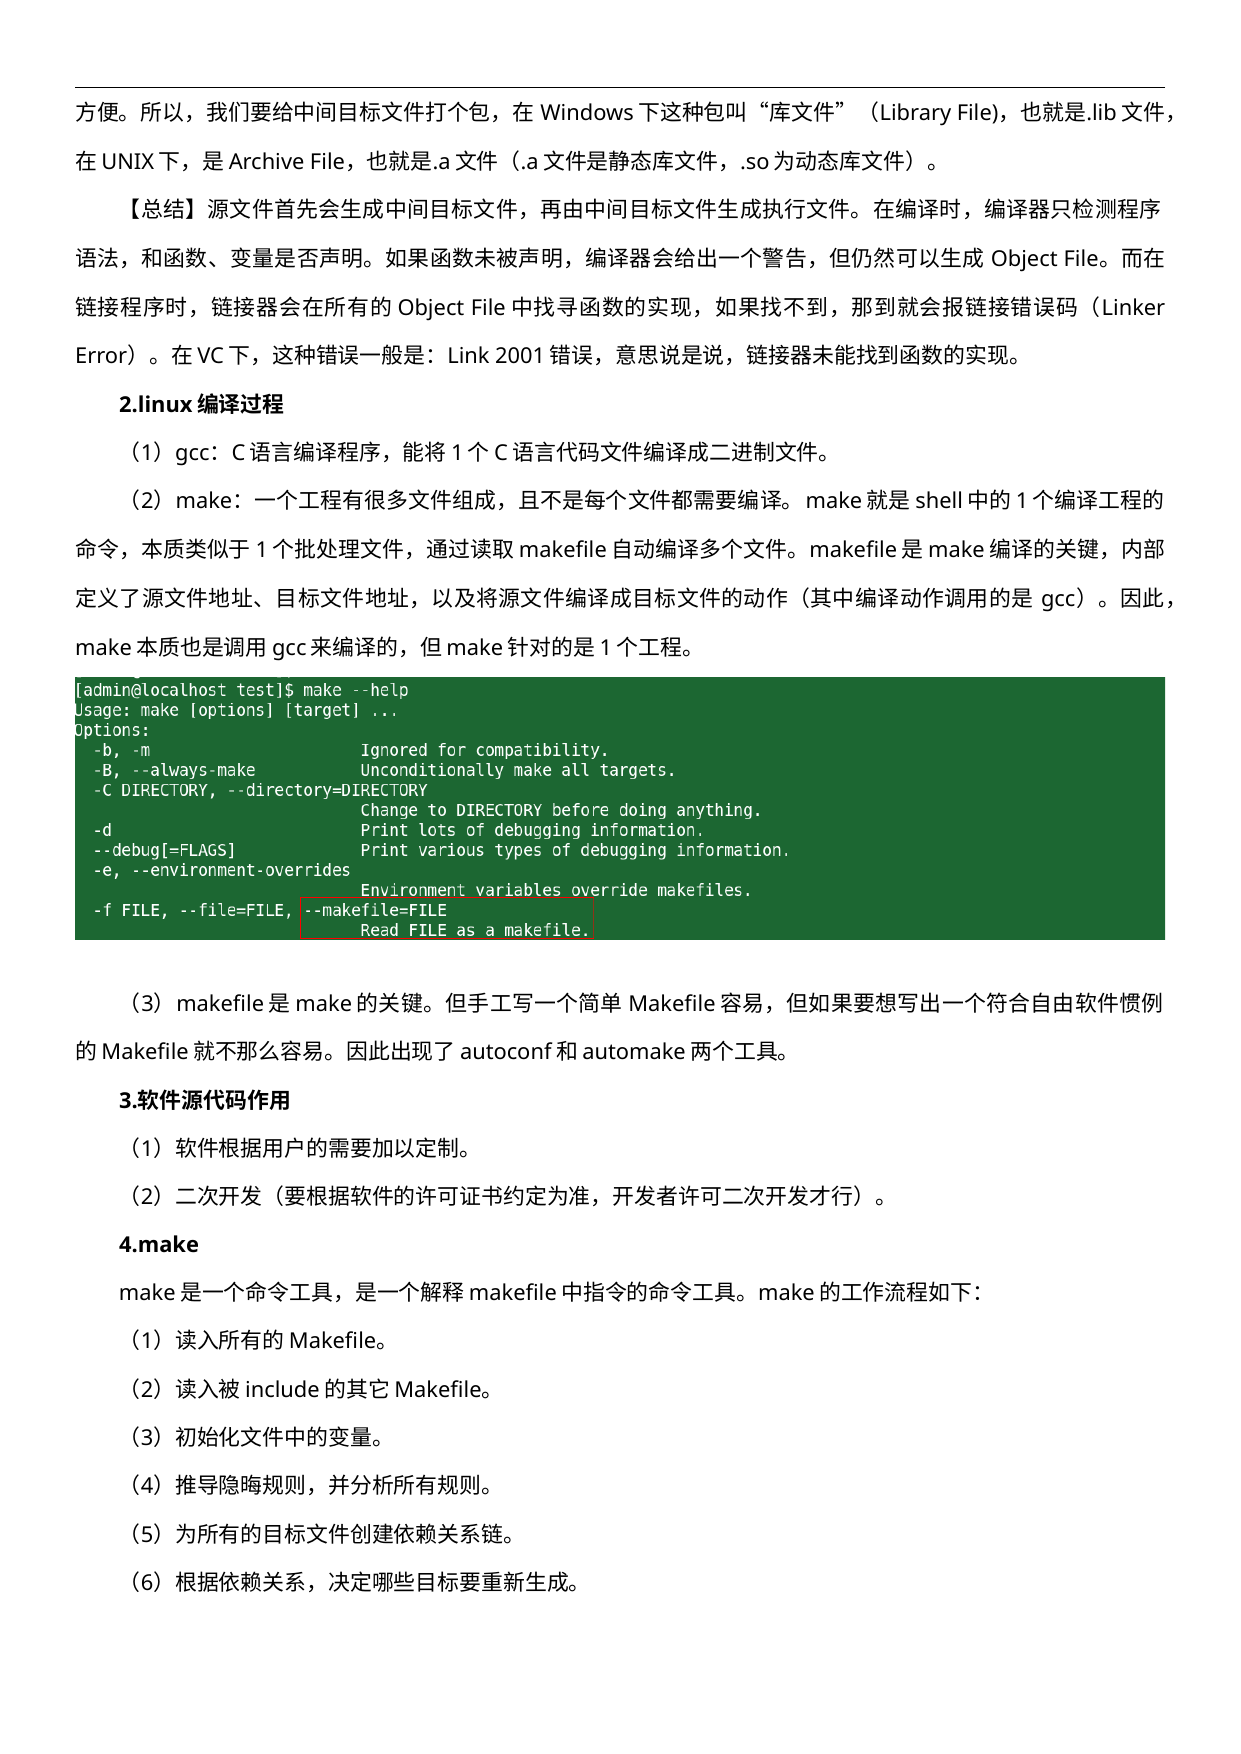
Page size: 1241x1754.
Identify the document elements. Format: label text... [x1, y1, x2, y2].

text （5）为所有的目标文件创建依赖关系链。 [75, 1516, 1165, 1549]
text 2.linux编译过程 [75, 387, 1165, 419]
text 【总结】源文件首先会生成中间目标文件，再由中间目标文件生成执行文件。在编译时，编译器只检测程序语法，和函数、变量是否声明。如果函数未被声明，编译器会给出一个警告，但仍然可以生成Object File。而在链接程序时，链接器会在所有的Object File中找寻函数的实现，如果找不到，那到就会报链接错误码（Linker Error）。在VC下，这种错误一般是：Link 2001错误，意思说是说，链接器未能找到函数的实现。 [75, 192, 1165, 371]
picture [75, 677, 1166, 940]
text 3.软件源代码作用 [75, 1082, 1165, 1115]
text （1）读入所有的Makefile。 [75, 1323, 1165, 1356]
text （4）推导隐晦规则，并分析所有规则。 [75, 1468, 1165, 1501]
text （1）gcc：C语言编译程序，能将1个C语言代码文件编译成二进制文件。 [75, 435, 1165, 467]
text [75, 95, 1165, 176]
text （3）makefile是make的关键。但手工写一个简单Makefile容易，但如果要想写出一个符合自由软件惯例的Makefile就不那么容易。因此出现了autoconf和automake两个工具。 [75, 985, 1165, 1066]
text （3）初始化文件中的变量。 [75, 1420, 1165, 1452]
text make是一个命令工具，是一个解释makefile中指令的命令工具。make的工作流程如下： [75, 1275, 1165, 1307]
text （1）软件根据用户的需要加以定制。 [75, 1131, 1165, 1163]
text （2）读入被include的其它Makefile。 [75, 1371, 1165, 1404]
text （2）二次开发（要根据软件的许可证书约定为准，开发者许可二次开发才行）。 [75, 1179, 1165, 1211]
text （2）make：一个工程有很多文件组成，且不是每个文件都需要编译。make就是shell中的1个编译工程的命令，本质类似于1个批处理文件，通过读取makefile自动编译多个文件。makefile是make编译的关键，内部定义了源文件地址、目标文件地址，以及将源文件编译成目标文件的动作（其中编译动作调用的是gcc）。因此，make本质也是调用gcc来编译的，但make针对的是1个工程。 [75, 483, 1165, 662]
text （6）根据依赖关系，决定哪些目标要重新生成。 [75, 1565, 1165, 1597]
text 4.make [75, 1227, 1165, 1260]
